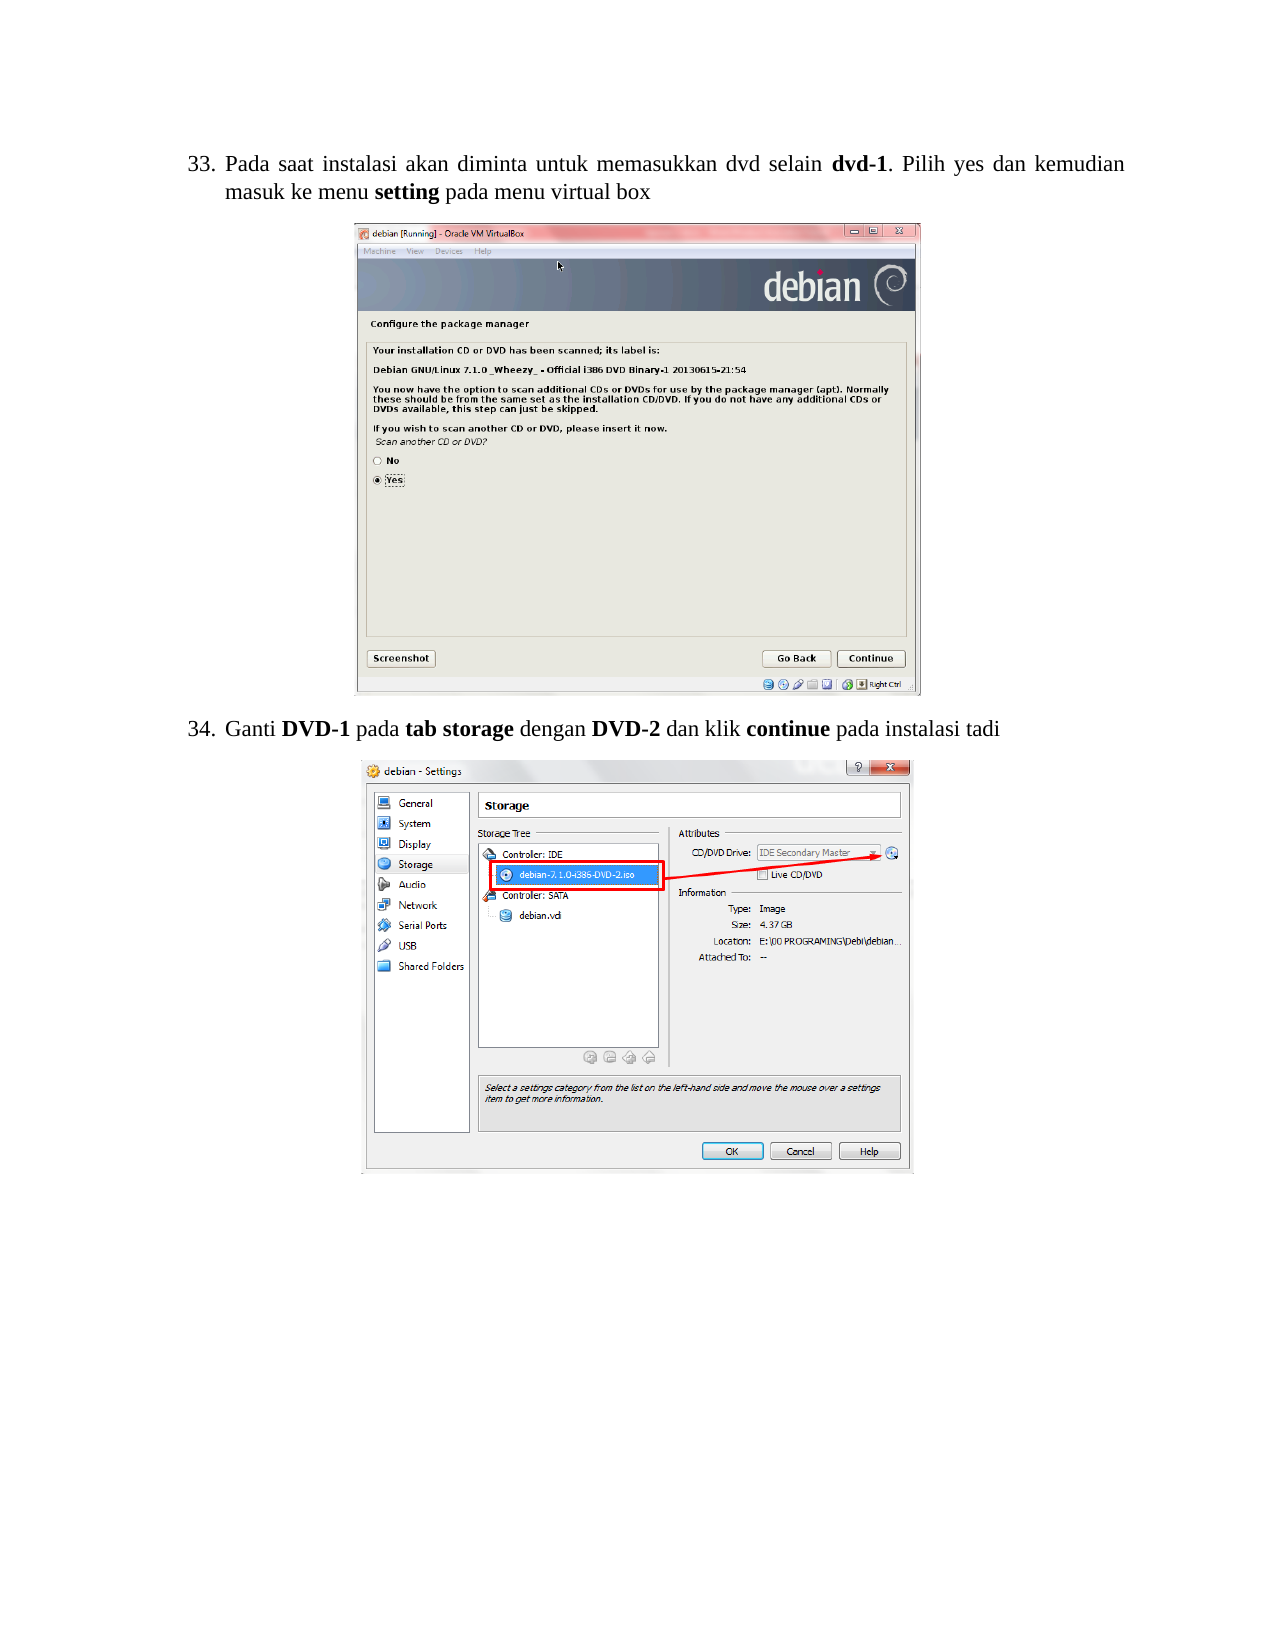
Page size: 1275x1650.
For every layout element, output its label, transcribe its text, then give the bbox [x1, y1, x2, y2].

list Ganti DVD-1 pada tab storage dengan DVD-2 dan klik continue pada instalasi tadi [187, 715, 1125, 741]
list Pada saat instalasi akan diminta untuk memasukkan dvd selain dvd-1. Pilih yes dan kemudian masuk ke menu setting pada menu virtual box [187, 150, 1125, 205]
picture [354, 223, 921, 696]
picture [361, 760, 914, 1174]
